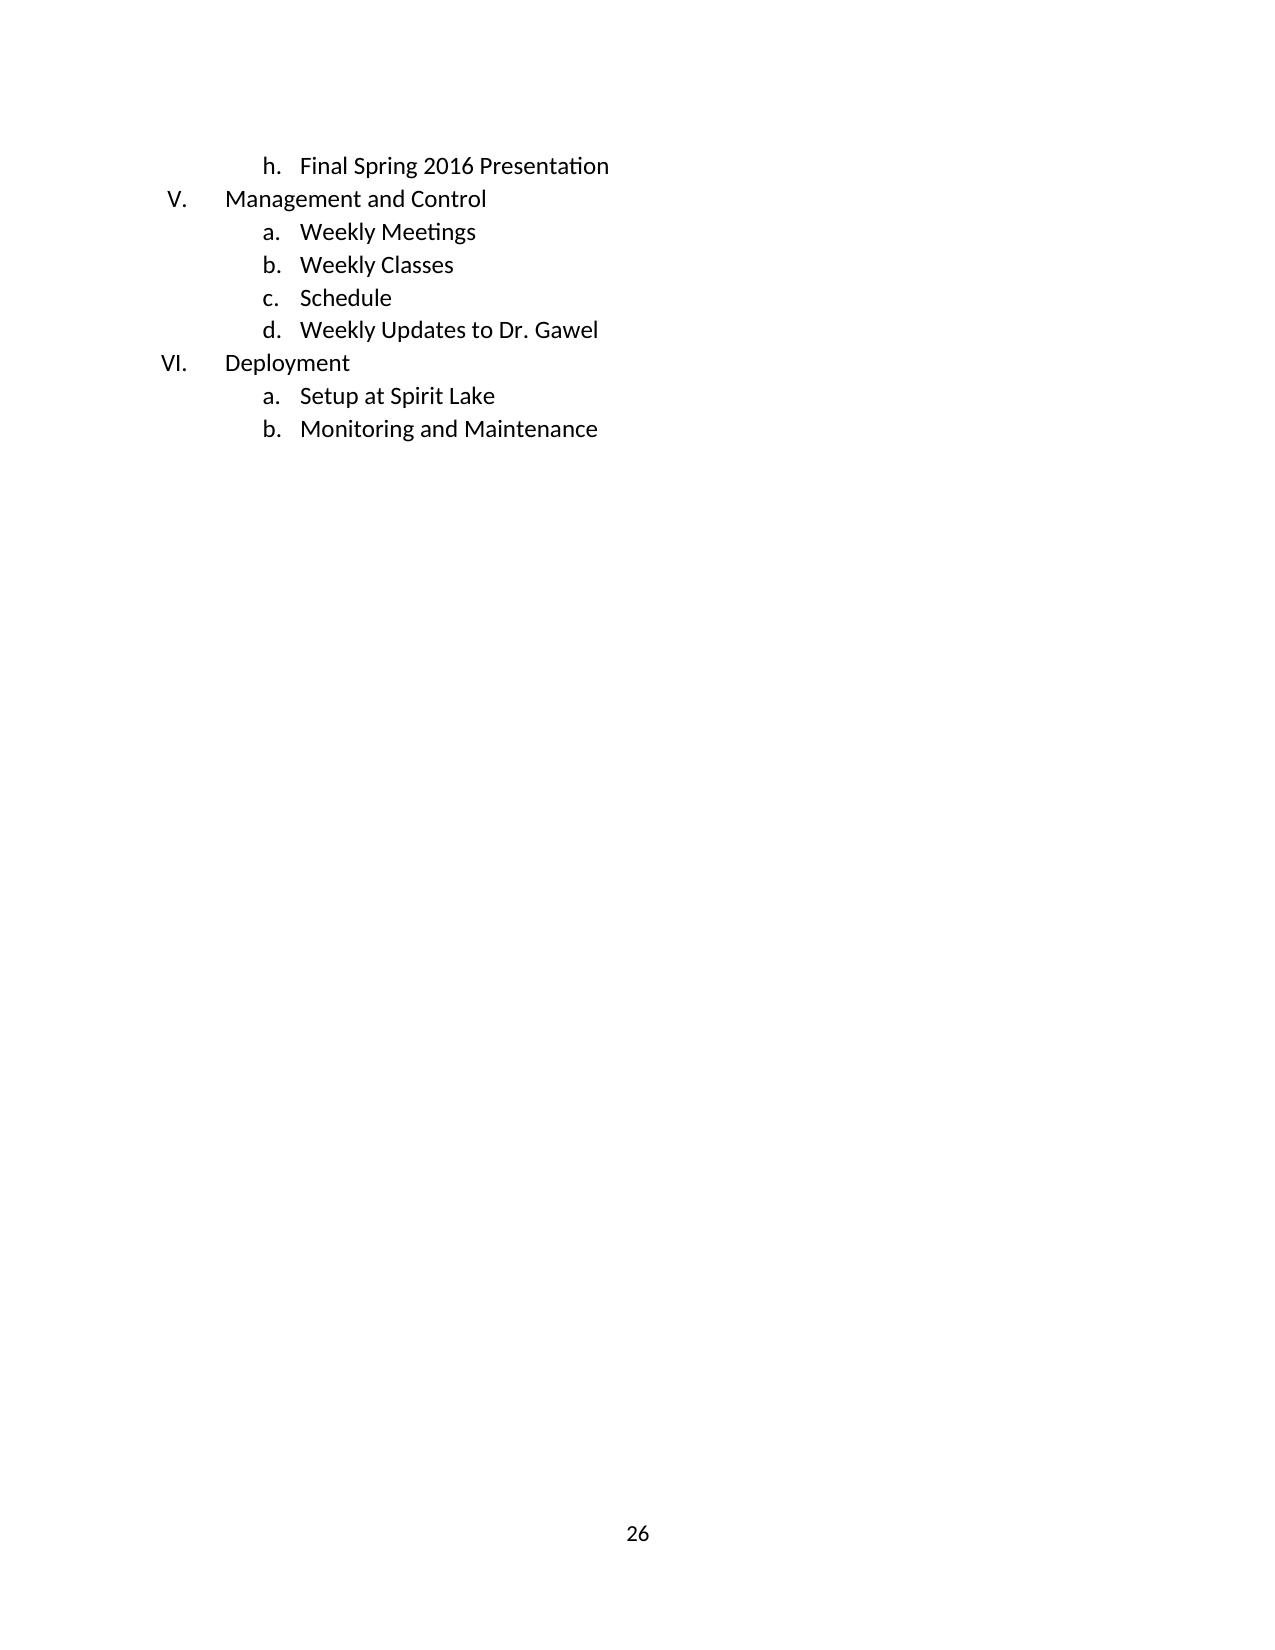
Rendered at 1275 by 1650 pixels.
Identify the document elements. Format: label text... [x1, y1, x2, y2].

list Weekly Classes [262, 249, 1125, 279]
list Setup at Spirit Lake [262, 380, 1125, 411]
list Monitoring and Maintenance [262, 413, 1125, 444]
list Deployment [187, 347, 1125, 378]
list Management and Control [187, 183, 1125, 213]
list Final Spring 2016 Presentation [262, 150, 1125, 181]
list Weekly Updates to Dr. Gawel [262, 314, 1125, 345]
list Schedule [262, 282, 1125, 312]
list Weekly Meetings [262, 216, 1125, 246]
